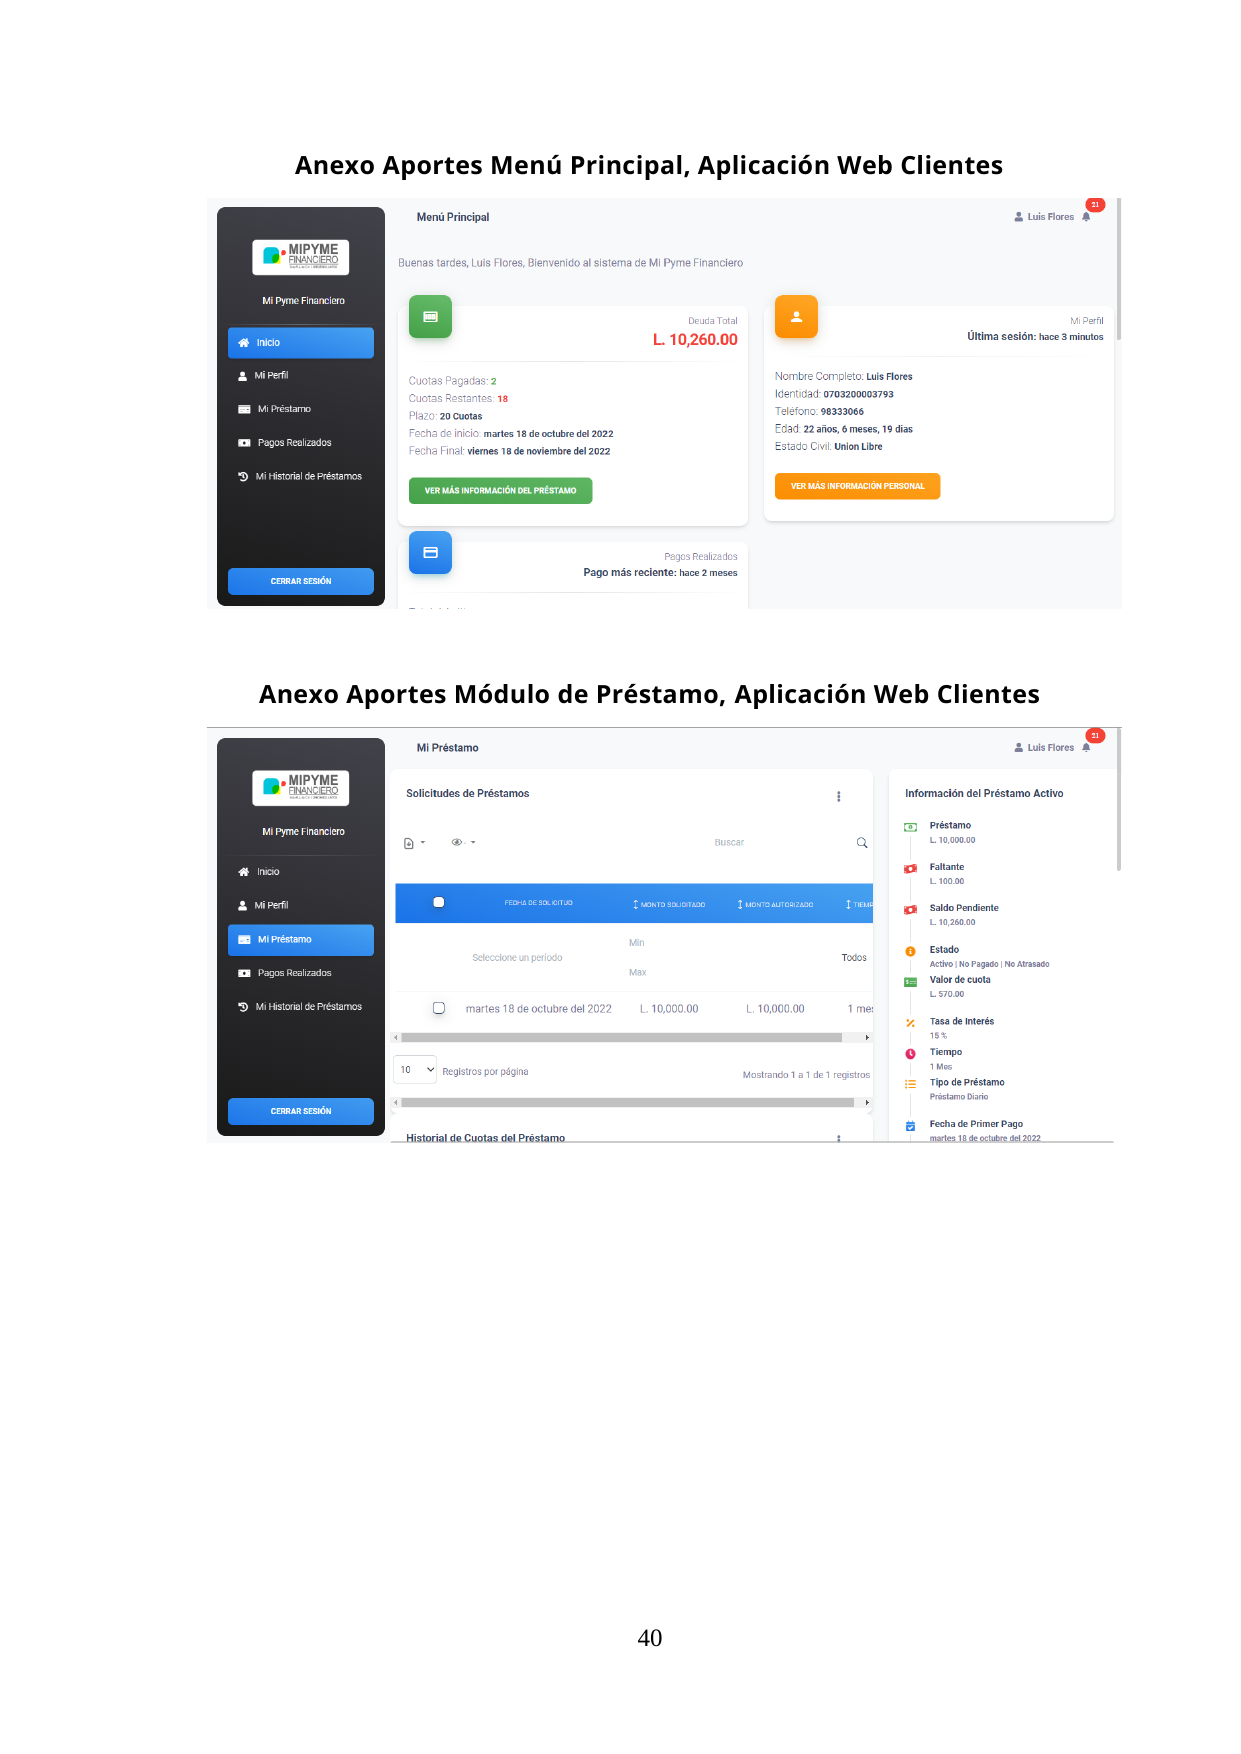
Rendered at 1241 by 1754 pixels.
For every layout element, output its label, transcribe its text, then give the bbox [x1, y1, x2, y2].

text Anexo Aportes Menú Principal, Aplicación Web Clientes [177, 148, 1092, 182]
picture [206, 727, 1122, 1143]
text Anexo Aportes Módulo de Préstamo, Aplicación Web Clientes [177, 676, 1092, 710]
picture [206, 198, 1122, 609]
